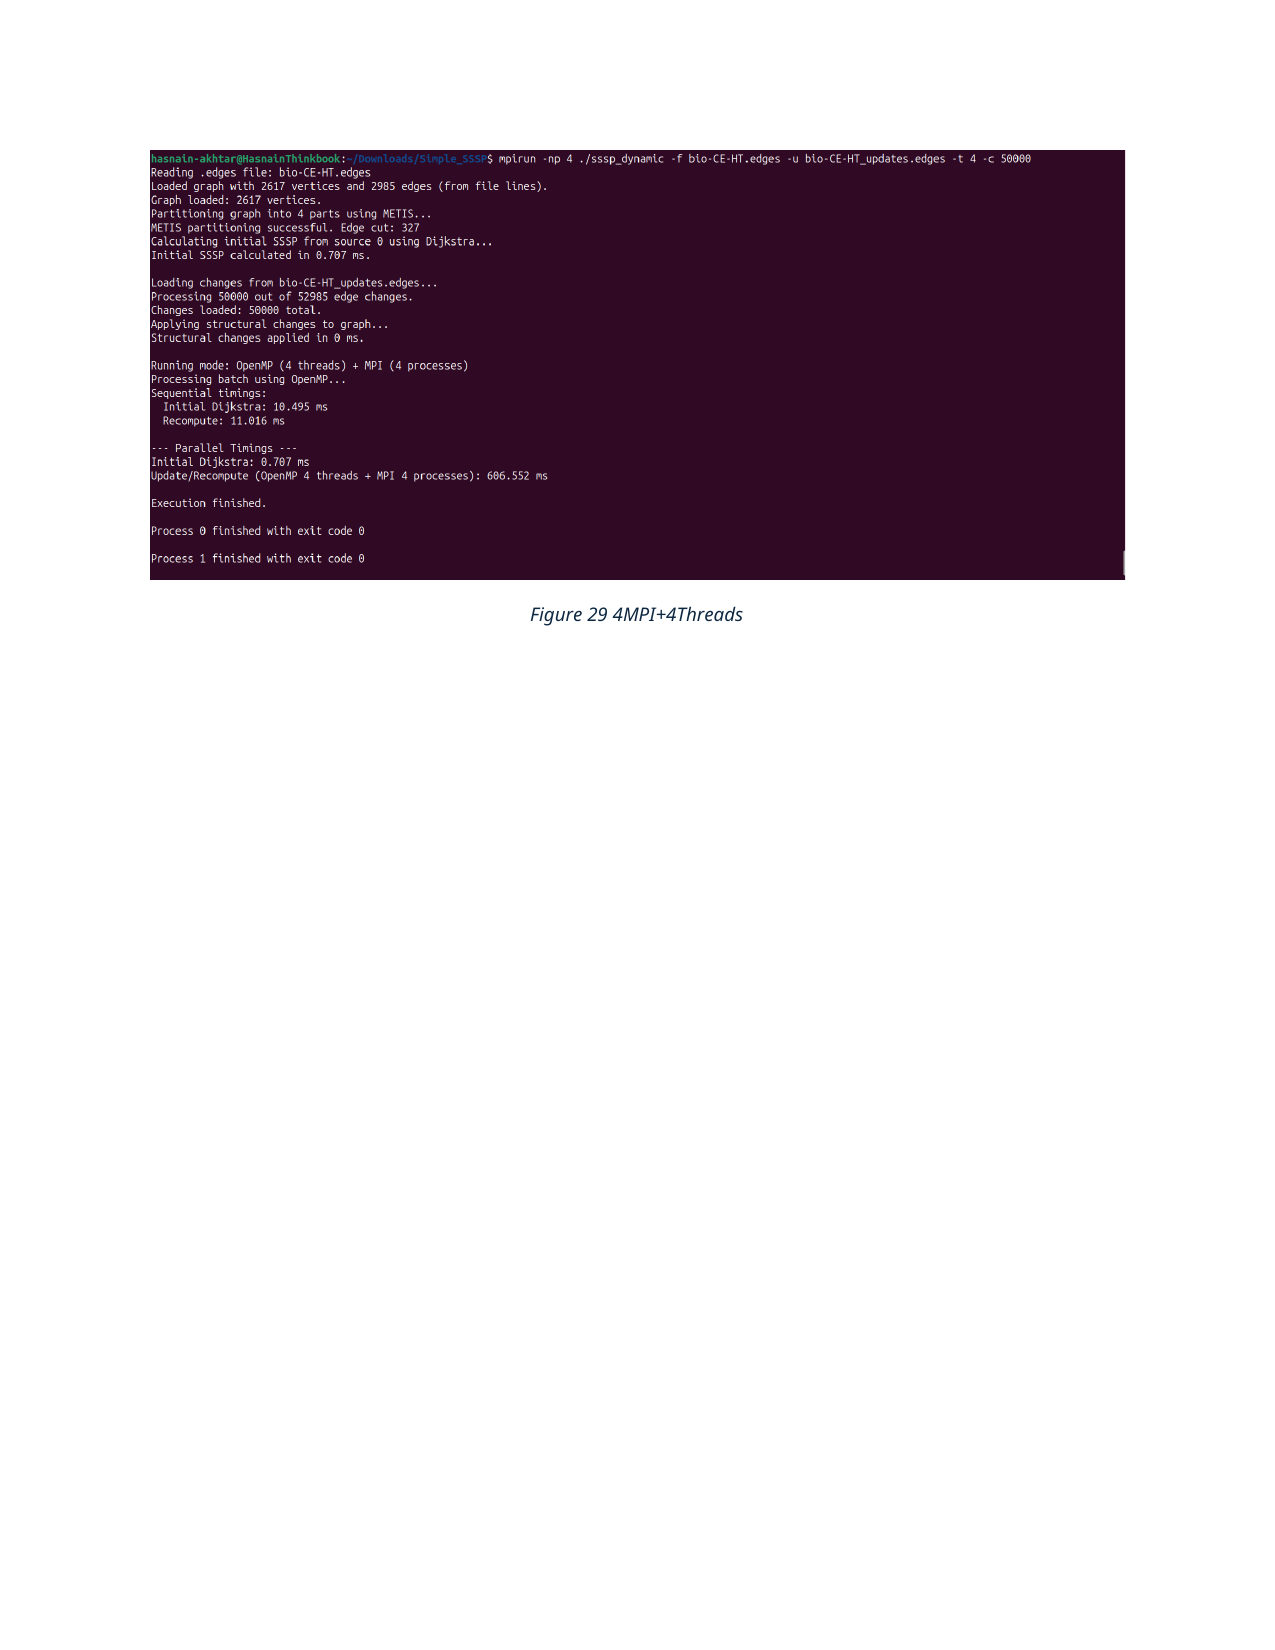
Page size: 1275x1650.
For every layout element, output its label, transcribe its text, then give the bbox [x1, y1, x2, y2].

picture [150, 150, 1125, 580]
